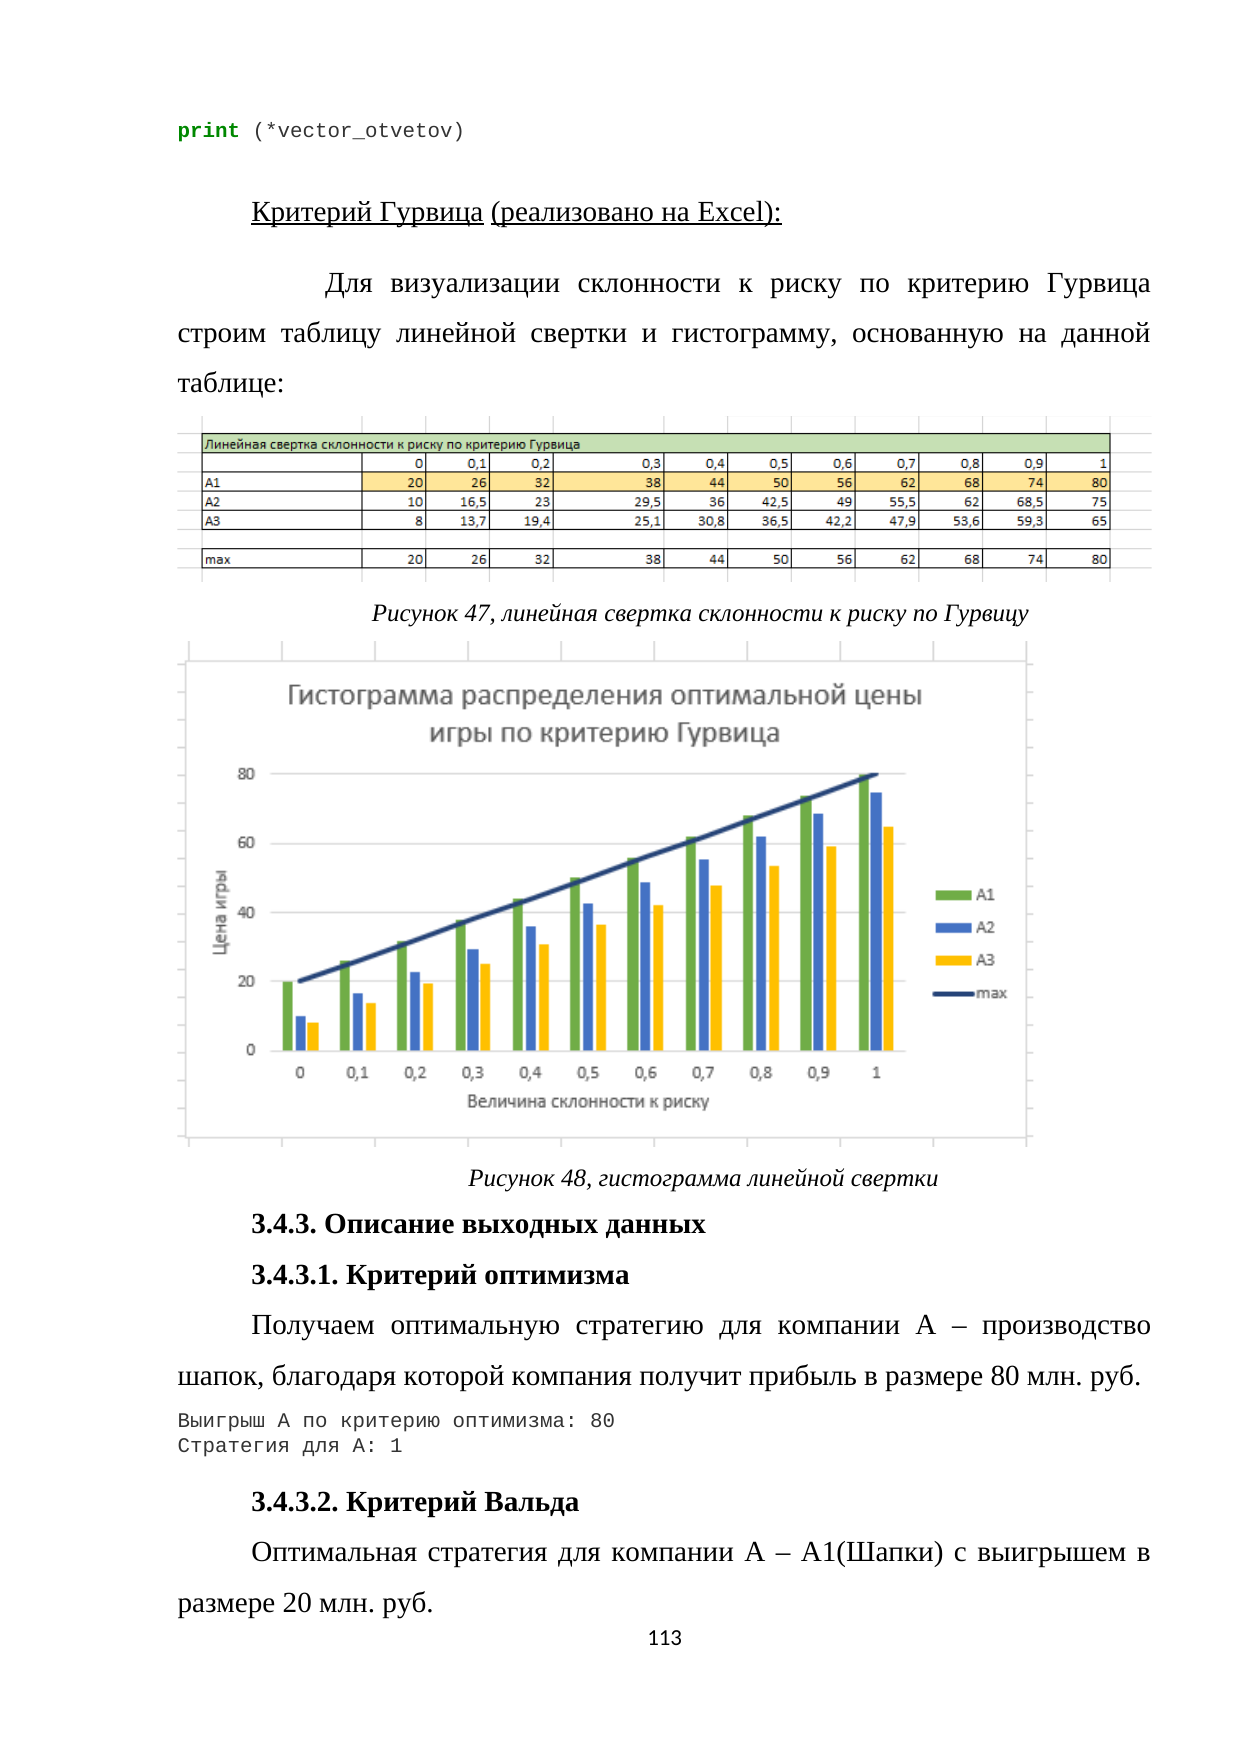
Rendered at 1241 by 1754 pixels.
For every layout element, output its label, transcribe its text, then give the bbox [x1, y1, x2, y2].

text Рисунок 48, гистограмма линейной свертки [177, 1163, 1152, 1192]
text Оптимальная стратегия для компании А – А1(Шапки) с выигрышем в размере 20 млн. руб. [177, 1534, 1152, 1618]
text Критерий Гурвица (реализовано на Excel): [251, 194, 1152, 227]
text Стратегия для А: 1 [177, 1433, 1152, 1459]
text print (*vector_otvetov) [177, 118, 1152, 143]
picture [177, 641, 1034, 1147]
picture [177, 416, 1152, 582]
text Для визуализации склонности к риску по критерию Гурвица строим таблицу линейной свертки и гистограмму, основанную на данной таблице: [177, 265, 1152, 399]
subtitle 3.4.3.2. Критерий Вальда [177, 1484, 1152, 1518]
text Выигрыш А по критерию оптимизма: 80 [177, 1408, 1152, 1433]
text Получаем оптимальную стратегию для компании А – производство шапок, благодаря которой компания получит прибыль в размере 80 млн. руб. [177, 1307, 1152, 1391]
text Рисунок 47, линейная свертка склонности к риску по Гурвицу [177, 598, 1152, 627]
subtitle 3.4.3. Описание выходных данных [177, 1207, 1152, 1240]
subtitle 3.4.3.1. Критерий оптимизма [177, 1257, 1152, 1291]
